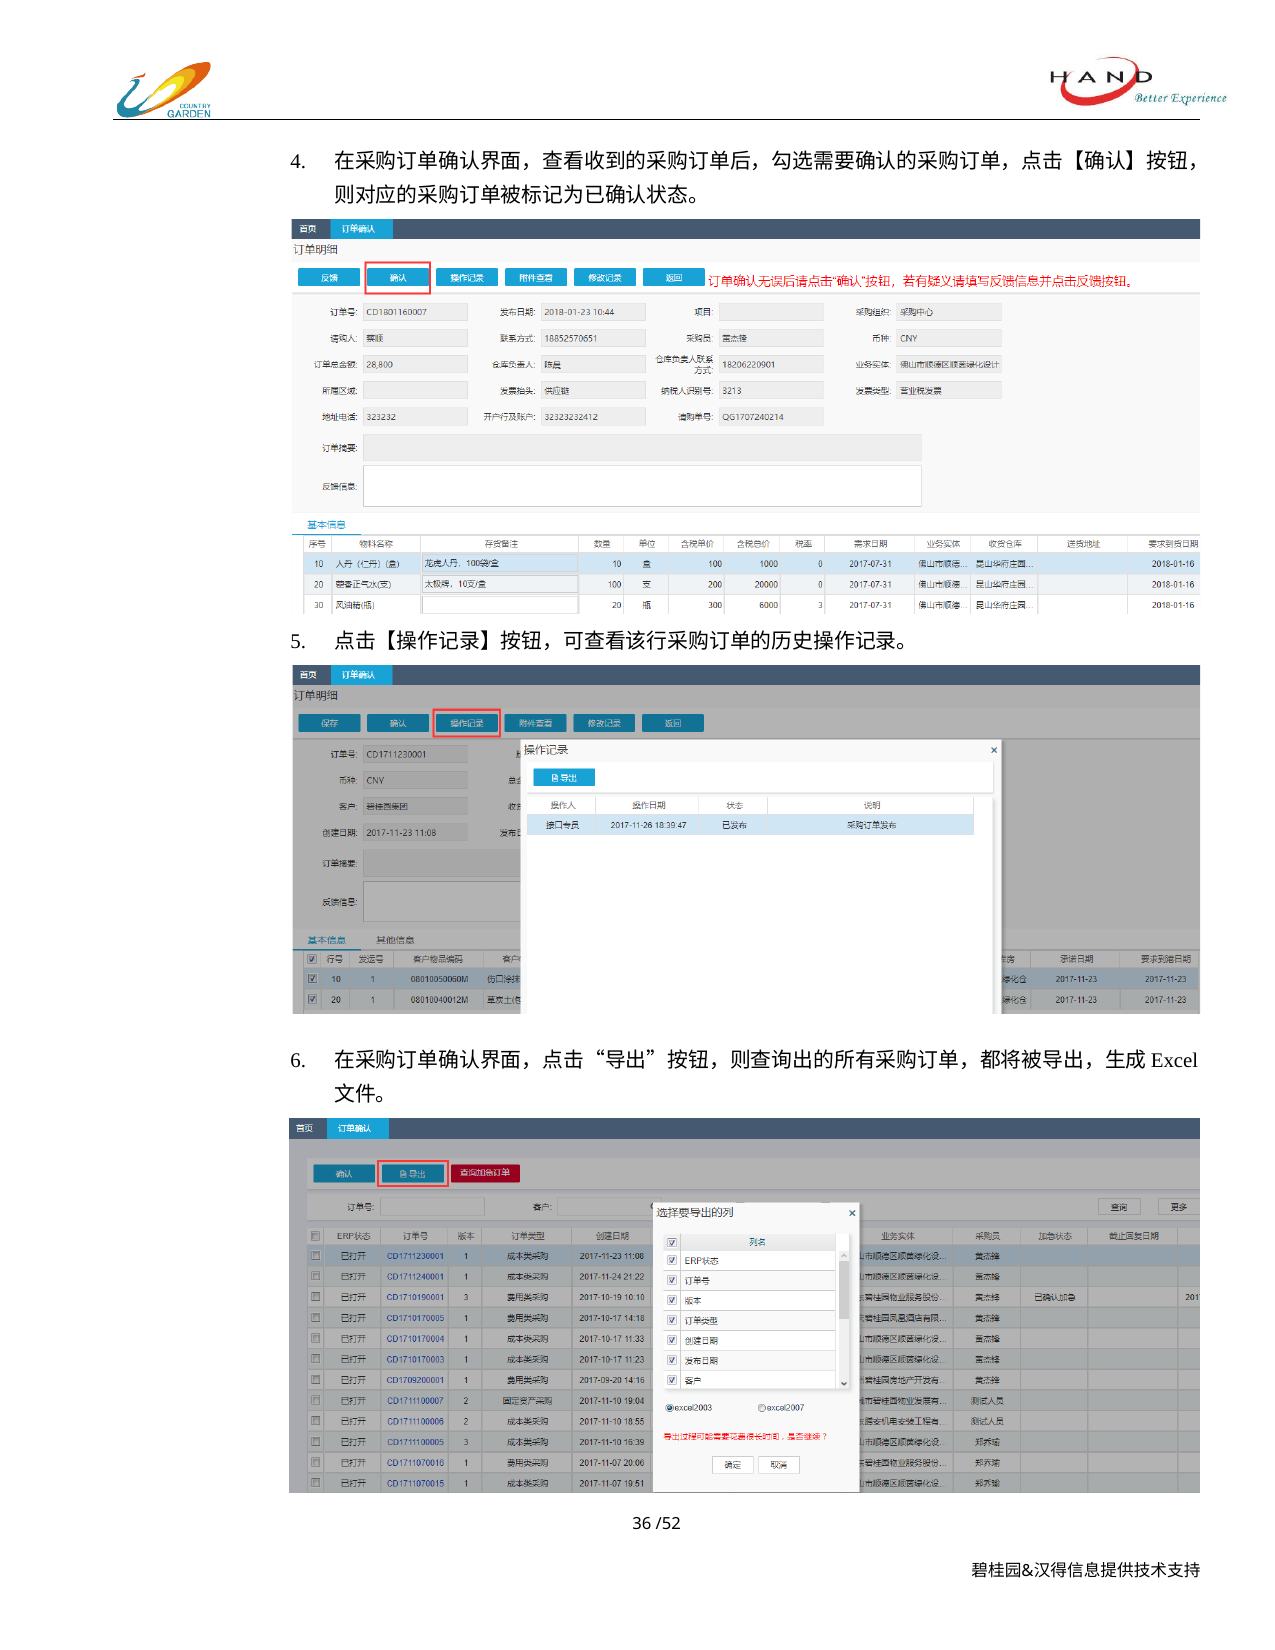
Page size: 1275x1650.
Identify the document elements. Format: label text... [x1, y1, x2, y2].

list 在采购订单确认界面，查看收到的采购订单后，勾选需要确认的采购订单，点击【确认】按钮，则对应的采购订单被标记为已确认状态。 [290, 144, 1200, 209]
list 点击【操作记录】按钮，可查看该行采购订单的历史操作记录。 [290, 624, 1200, 654]
picture [292, 665, 1200, 1014]
picture [116, 62, 211, 118]
picture [291, 219, 1200, 614]
picture [289, 1118, 1200, 1493]
list 在采购订单确认界面，点击“导出”按钮，则查询出的所有采购订单，都将被导出，生成Excel文件。 [290, 1043, 1200, 1108]
picture [1038, 45, 1238, 118]
